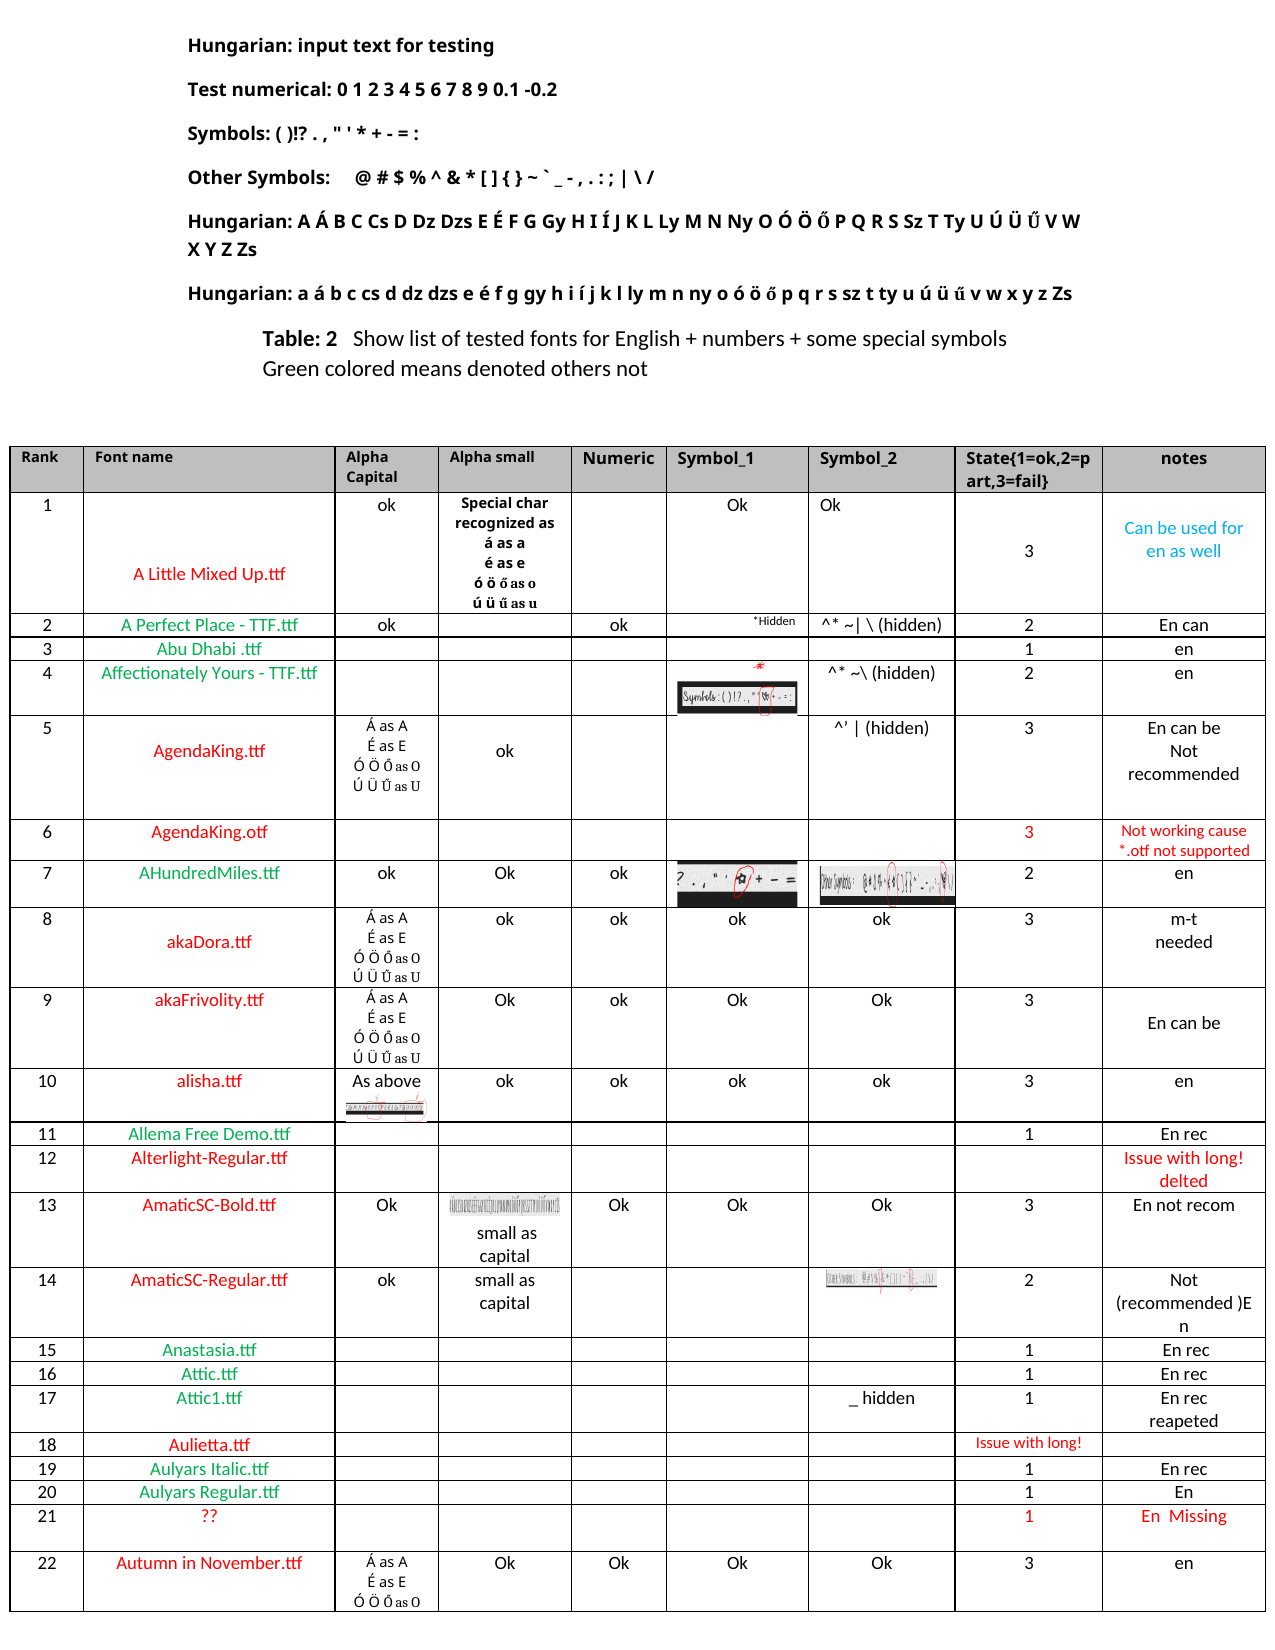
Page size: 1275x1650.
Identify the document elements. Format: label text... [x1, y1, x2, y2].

table_cell [667, 1457, 808, 1480]
table_cell [439, 661, 571, 715]
table_cell Aulyars Regular.ttf [84, 1481, 334, 1504]
table_cell [809, 1433, 954, 1456]
table_cell En Missing [1103, 1505, 1265, 1551]
table_cell [809, 1268, 954, 1337]
text Hungarian: A Á B C Cs D Dz Dzs E É F G Gy H I Í J K L Ly M N Ny O Ó Ö Ő P Q R S Sz T Ty U Ú Ü Ű V W X Y Z Zs [187, 208, 1088, 262]
table_cell Aulyars Italic.ttf [84, 1457, 334, 1480]
table_cell Ok [572, 1552, 666, 1611]
table_cell [667, 1505, 808, 1551]
table_cell akaDora.ttf [84, 908, 334, 987]
table_cell 6 [11, 820, 83, 860]
table_cell [336, 1386, 438, 1432]
table_cell ^* ~\ (hidden) [809, 661, 954, 715]
table_cell [439, 820, 571, 860]
table_cell En rec [1103, 1338, 1265, 1361]
table_cell [572, 1481, 666, 1504]
table_cell Ok [439, 988, 571, 1068]
table_cell AgendaKing.ttf [84, 716, 334, 819]
table_cell 3 [11, 638, 83, 660]
table_cell [439, 1362, 571, 1385]
table_cell [809, 1481, 954, 1504]
table_cell en [1103, 661, 1265, 715]
table_cell [667, 1386, 808, 1432]
table_cell [809, 861, 819, 907]
table_cell 8 [11, 908, 83, 987]
table_header Numeric [572, 447, 666, 492]
table_cell 3 [956, 1193, 1102, 1267]
table_cell en [1103, 1069, 1265, 1121]
table_cell Allema Free Demo.ttf [84, 1123, 334, 1145]
table_cell [336, 1123, 438, 1145]
table_cell En rec [1103, 1457, 1265, 1480]
table_cell [809, 1457, 954, 1480]
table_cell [84, 1552, 334, 1611]
table_cell ok [572, 861, 666, 907]
table_cell 13 [11, 1193, 83, 1267]
table_header Rank [11, 447, 83, 492]
table_cell Aulietta.ttf [84, 1433, 334, 1456]
table_cell [956, 1146, 1102, 1192]
table_cell [439, 1386, 571, 1432]
table_cell AHundredMiles.ttf [84, 861, 334, 907]
table_cell 1 [956, 1123, 1102, 1145]
table_cell 18 [11, 1433, 83, 1456]
table_cell As above [336, 1069, 438, 1121]
table_cell 11 [11, 1123, 83, 1145]
list Green colored means denoted others not [262, 354, 1088, 383]
table_cell ok [439, 716, 571, 819]
table_cell [336, 1505, 438, 1551]
table_cell [572, 1362, 666, 1385]
table_cell [667, 1268, 808, 1337]
table_cell *Hidden [667, 614, 808, 636]
table_cell en [1103, 638, 1265, 660]
table_cell En can [1103, 614, 1265, 636]
table_cell 16 [11, 1362, 83, 1385]
table_cell [439, 1481, 571, 1504]
table_cell [572, 1268, 666, 1337]
table_cell 14 [11, 1268, 83, 1337]
table_cell [336, 1481, 438, 1504]
table_cell [798, 661, 808, 715]
table_cell Ok [667, 493, 808, 612]
table_header notes [1103, 447, 1265, 492]
table_cell [336, 638, 438, 660]
table_cell [439, 1505, 571, 1551]
table_cell ^’ | (hidden) [809, 716, 954, 819]
table_cell [336, 1457, 438, 1480]
table_cell Ok [809, 1193, 954, 1267]
table_cell ok [336, 1268, 438, 1337]
table_cell ?? [84, 1505, 334, 1551]
table_cell 2 [11, 614, 83, 636]
text Test numerical: 0 1 2 3 4 5 6 7 8 9 0.1 -0.2 [187, 76, 1088, 102]
table_cell [439, 614, 571, 636]
table_cell 21 [11, 1505, 83, 1551]
table_cell ok [667, 1069, 808, 1121]
table_cell Ok [809, 988, 954, 1068]
table_cell ok [572, 988, 666, 1068]
table_cell [809, 1362, 954, 1385]
table_cell Alterlight-Regular.ttf [84, 1146, 334, 1192]
table_cell 1 [956, 1457, 1102, 1480]
table_cell En rec [1103, 1123, 1265, 1145]
table_cell [667, 1481, 808, 1504]
table_cell [667, 1123, 808, 1145]
text Hungarian: input text for testing [187, 32, 1088, 57]
table_cell ok [667, 908, 808, 987]
table_cell En rec [1103, 1362, 1265, 1385]
table_cell [809, 1505, 954, 1551]
table_cell 5 [11, 716, 83, 819]
table_header Symbol_2 [809, 447, 954, 492]
table_cell Anastasia.ttf [84, 1338, 334, 1361]
table_cell ok [809, 1069, 954, 1121]
table_cell 15 [11, 1338, 83, 1361]
table_cell 12 [11, 1146, 83, 1192]
table_cell En rec reapeted [1103, 1386, 1265, 1432]
table_cell A Perfect Place - TTF.ttf [84, 614, 334, 636]
table_cell Special char recognized as á as a é as e ó ö ő as o ú ü ű as u [439, 493, 571, 612]
table_cell m-t needed [1103, 908, 1265, 987]
table_cell 3 [956, 1069, 1102, 1121]
table_cell [667, 661, 677, 715]
table_cell Affectionately Yours - TTF.ttf [84, 661, 334, 715]
table_cell 3 [956, 1552, 1102, 1611]
table_cell small as capital [439, 1268, 571, 1337]
table_cell Not (recommended )En [1103, 1268, 1265, 1337]
table_cell [439, 1123, 571, 1145]
table_cell 3 [956, 988, 1102, 1068]
table_cell Attic.ttf [84, 1362, 334, 1385]
table_cell ^* ~| \ (hidden) [809, 614, 954, 636]
table_cell [667, 820, 808, 860]
table_cell [809, 1123, 954, 1145]
table_cell En [1103, 1481, 1265, 1504]
table_header Alpha small [439, 447, 571, 492]
table_cell 3 [956, 493, 1102, 612]
table_cell Ok [667, 1193, 808, 1267]
table_cell [572, 1338, 666, 1361]
table_cell [439, 638, 571, 660]
table_cell ok [572, 908, 666, 987]
table_cell 1 [956, 1338, 1102, 1361]
table_cell [667, 716, 808, 819]
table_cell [336, 1552, 438, 1611]
table_cell [439, 1146, 571, 1192]
table_cell Á as A É as E Ó Ö Ő as O Ú Ü Ű as U [336, 988, 438, 1068]
table_cell en [1103, 861, 1265, 907]
table_cell [667, 1338, 808, 1361]
text Symbols: ( )!? . , " ' * + - = : [187, 120, 1088, 146]
table_cell [572, 820, 666, 860]
table_cell Ok [572, 1193, 666, 1267]
table_cell ok [572, 614, 666, 636]
table_cell 20 [11, 1481, 83, 1504]
table_cell 1 [956, 638, 1102, 660]
table_cell [572, 638, 666, 660]
table_cell 1 [956, 1505, 1102, 1551]
table_cell AgendaKing.otf [84, 820, 334, 860]
table_cell [572, 493, 666, 612]
table_cell 3 [956, 820, 1102, 860]
table_cell En can be Not recommended [1103, 716, 1265, 819]
table_cell Ok [439, 1552, 571, 1611]
table_cell 7 [11, 861, 83, 907]
table_cell [809, 820, 954, 860]
table_cell 2 [956, 614, 1102, 636]
table_cell Ok [809, 493, 954, 612]
table_cell [336, 820, 438, 860]
table_cell ok [572, 1069, 666, 1121]
table_cell Á as A É as E Ó Ö Ő as O Ú Ü Ű as U [336, 908, 438, 987]
table_cell [667, 861, 677, 907]
picture [449, 1193, 560, 1216]
table_cell [1103, 1433, 1265, 1456]
table_cell [336, 1433, 438, 1456]
table_cell alisha.ttf [84, 1069, 334, 1121]
table_cell 3 [956, 716, 1102, 819]
table_header State{1=ok,2=part,3=fail} [956, 447, 1102, 492]
table_cell Ok [336, 1193, 438, 1267]
table_cell [798, 861, 808, 907]
table_cell [572, 1457, 666, 1480]
table_cell [572, 1386, 666, 1432]
picture [677, 661, 798, 716]
table_cell [809, 638, 954, 660]
table_cell [667, 1362, 808, 1385]
table_cell small as capital [439, 1193, 571, 1267]
table_cell En can be [1103, 988, 1265, 1068]
picture [819, 861, 955, 907]
table_cell [336, 1362, 438, 1385]
picture [677, 861, 798, 907]
table_cell [667, 1146, 808, 1192]
table_cell [336, 661, 438, 715]
table_cell [572, 1505, 666, 1551]
table_cell Issue with long! delted [1103, 1146, 1265, 1192]
table_cell [336, 1338, 438, 1361]
text Hungarian: a á b c cs d dz dzs e é f g gy h i í j k l ly m n ny o ó ö ő p q r s sz t ty u ú ü ű v w x y z Zs [187, 280, 1088, 306]
table_cell akaFrivolity.ttf [84, 988, 334, 1068]
table_cell ok [439, 908, 571, 987]
table_header Symbol_1 [667, 447, 808, 492]
list Table: 2 Show list of tested fonts for English + numbers + some special symbols [262, 324, 1088, 352]
table_cell ok [439, 1069, 571, 1121]
table_cell 17 [11, 1386, 83, 1432]
table_cell 3 [956, 908, 1102, 987]
table_cell Issue with long! [956, 1433, 1102, 1456]
table_cell AmaticSC-Regular.ttf [84, 1268, 334, 1337]
table_cell Ok [667, 1552, 808, 1611]
table_cell 4 [11, 661, 83, 715]
table_cell 10 [11, 1069, 83, 1121]
table_cell en [1103, 1552, 1265, 1611]
table_cell ok [336, 493, 438, 612]
table_cell [439, 1433, 571, 1456]
table_cell [572, 1433, 666, 1456]
table_cell [336, 1146, 438, 1192]
table_cell 2 [956, 861, 1102, 907]
table_cell 19 [11, 1457, 83, 1480]
table_cell [439, 1338, 571, 1361]
table_cell 1 [956, 1386, 1102, 1432]
picture [826, 1268, 937, 1294]
table_cell En not recom [1103, 1193, 1265, 1267]
table_cell Can be used for en as well [1103, 493, 1265, 612]
table_header Alpha Capital [336, 447, 438, 492]
table_cell Ok [809, 1552, 954, 1611]
table_cell ok [809, 908, 954, 987]
table_cell [809, 1146, 954, 1192]
text Other Symbols: @ # $ % ^ & * [ ] { } ~ ` _ - , . : ; | \ / [187, 164, 1088, 190]
picture [346, 1091, 427, 1122]
table_cell _ hidden [809, 1386, 954, 1432]
table_cell Ok [667, 988, 808, 1068]
table_cell AmaticSC-Bold.ttf [84, 1193, 334, 1267]
table_cell ok [336, 861, 438, 907]
table_cell 9 [11, 988, 83, 1068]
table_cell [667, 638, 808, 660]
table_cell A Little Mixed Up.ttf [84, 493, 334, 612]
table_cell 2 [956, 1268, 1102, 1337]
table_cell Not working cause *.otf not supported [1103, 820, 1265, 860]
table_cell [809, 1338, 954, 1361]
table_cell Ok [439, 861, 571, 907]
table_cell [667, 1433, 808, 1456]
table_cell [572, 661, 666, 715]
table_cell Á as A É as E Ó Ö Ő as O Ú Ü Ű as U [336, 716, 438, 819]
table_cell 1 [956, 1481, 1102, 1504]
table_cell 1 [956, 1362, 1102, 1385]
table_cell 1 [11, 493, 83, 612]
table_cell [572, 716, 666, 819]
table_cell [439, 1457, 571, 1480]
table_cell Abu Dhabi .ttf [84, 638, 334, 660]
table_cell ok [336, 614, 438, 636]
table_header Font name [84, 447, 334, 492]
table_cell 22 [11, 1552, 83, 1611]
table_cell [572, 1146, 666, 1192]
table_cell 2 [956, 661, 1102, 715]
table_cell [572, 1123, 666, 1145]
table_cell Attic1.ttf [84, 1386, 334, 1432]
